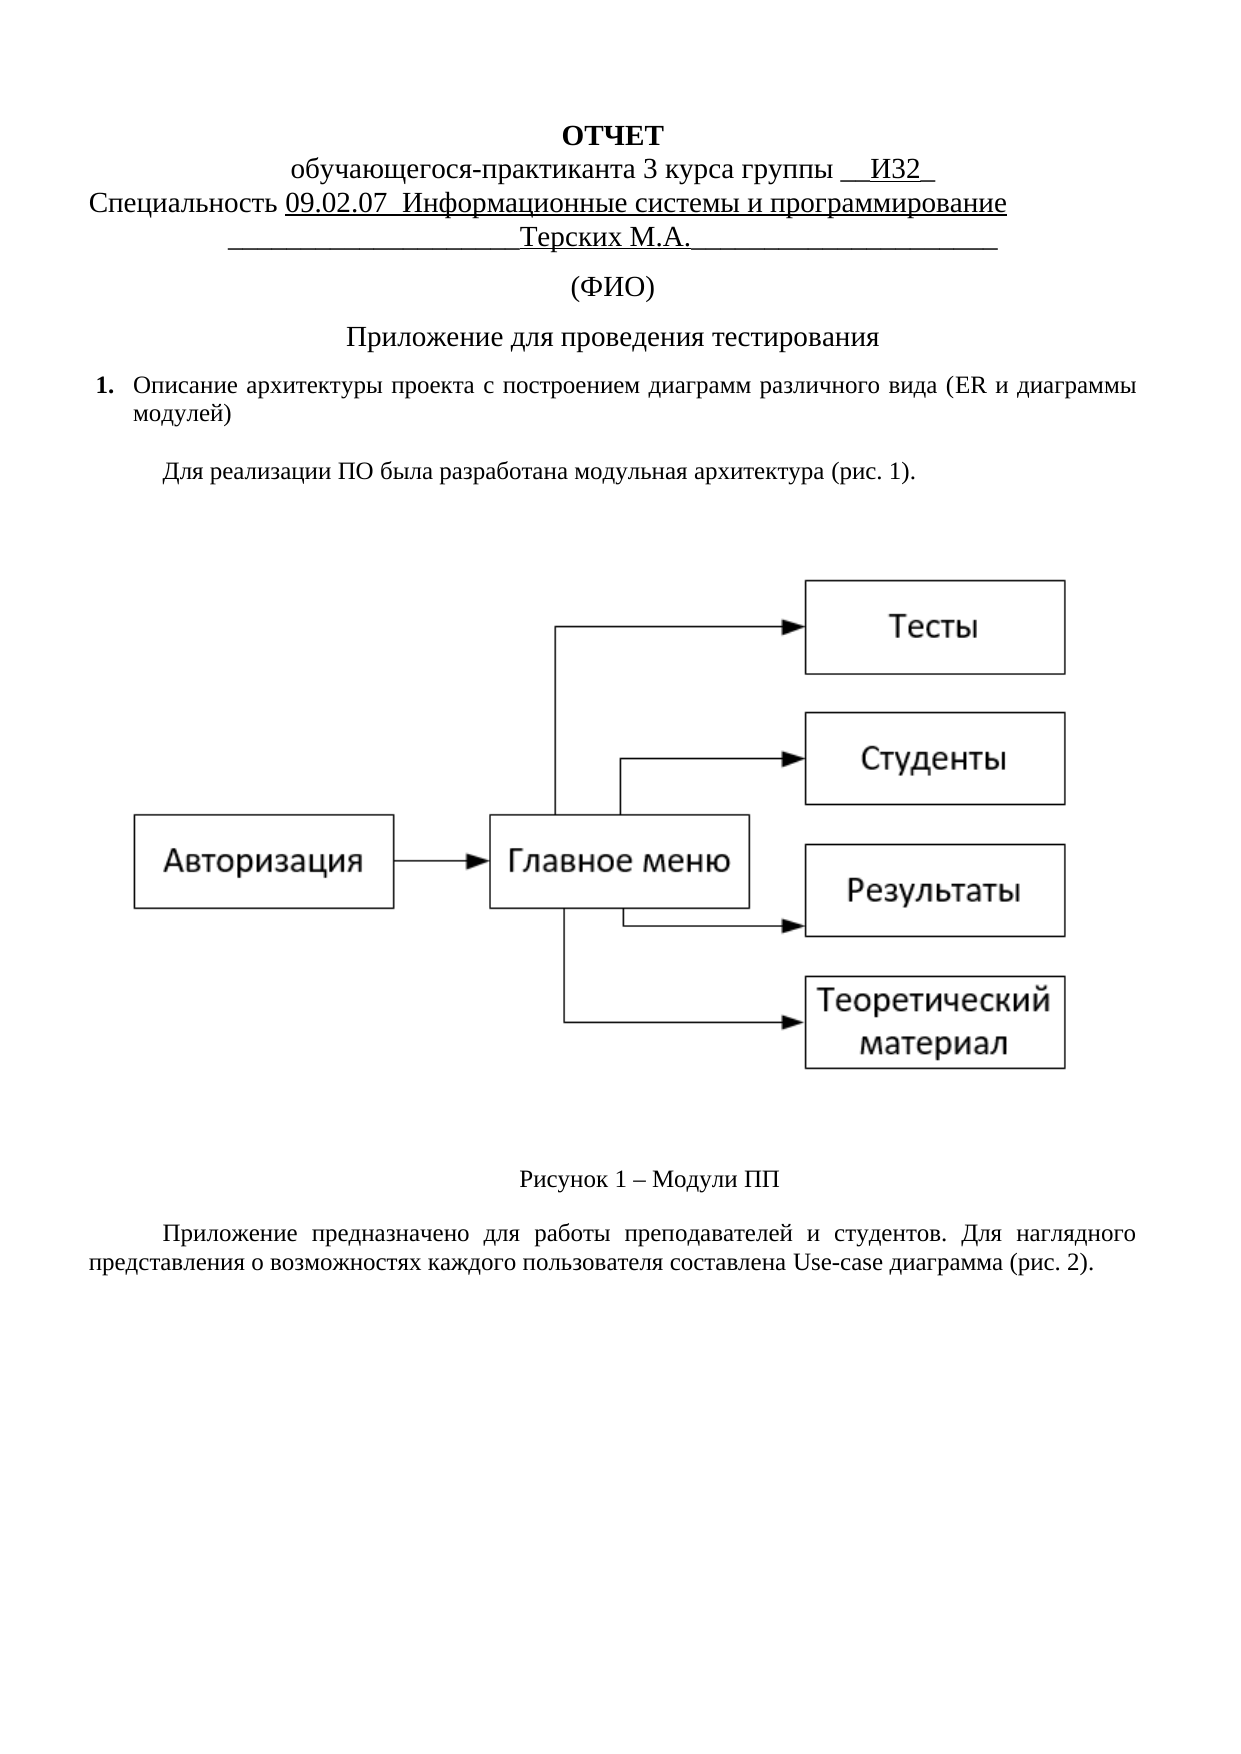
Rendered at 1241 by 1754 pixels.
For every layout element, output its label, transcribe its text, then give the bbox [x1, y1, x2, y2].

text Для реализации ПО была разработана модульная архитектура (рис. 1). [88, 456, 1137, 485]
list Описание архитектуры проекта с построением диаграмм различного вида (ER и диаграммы модулей) [95, 370, 1137, 427]
text Рисунок 1 – Модули ПП [88, 1164, 1137, 1193]
text обучающегося-практиканта 3 курса группы __И32_ [88, 152, 1137, 185]
picture [88, 509, 1137, 1139]
text ____________________Терских М.А._____________________ [88, 219, 1137, 252]
text ОТЧЕТ [88, 118, 1137, 152]
text Специальность 09.02.07 Информационные системы и программирование [88, 185, 1137, 219]
text Приложение предназначено для работы преподавателей и студентов. Для наглядного представления о возможностях каждого пользователя составлена Use-case диаграмма (рис. 2). [88, 1218, 1137, 1275]
text Приложение для проведения тестирования [88, 319, 1137, 353]
text (ФИО) [88, 269, 1137, 303]
